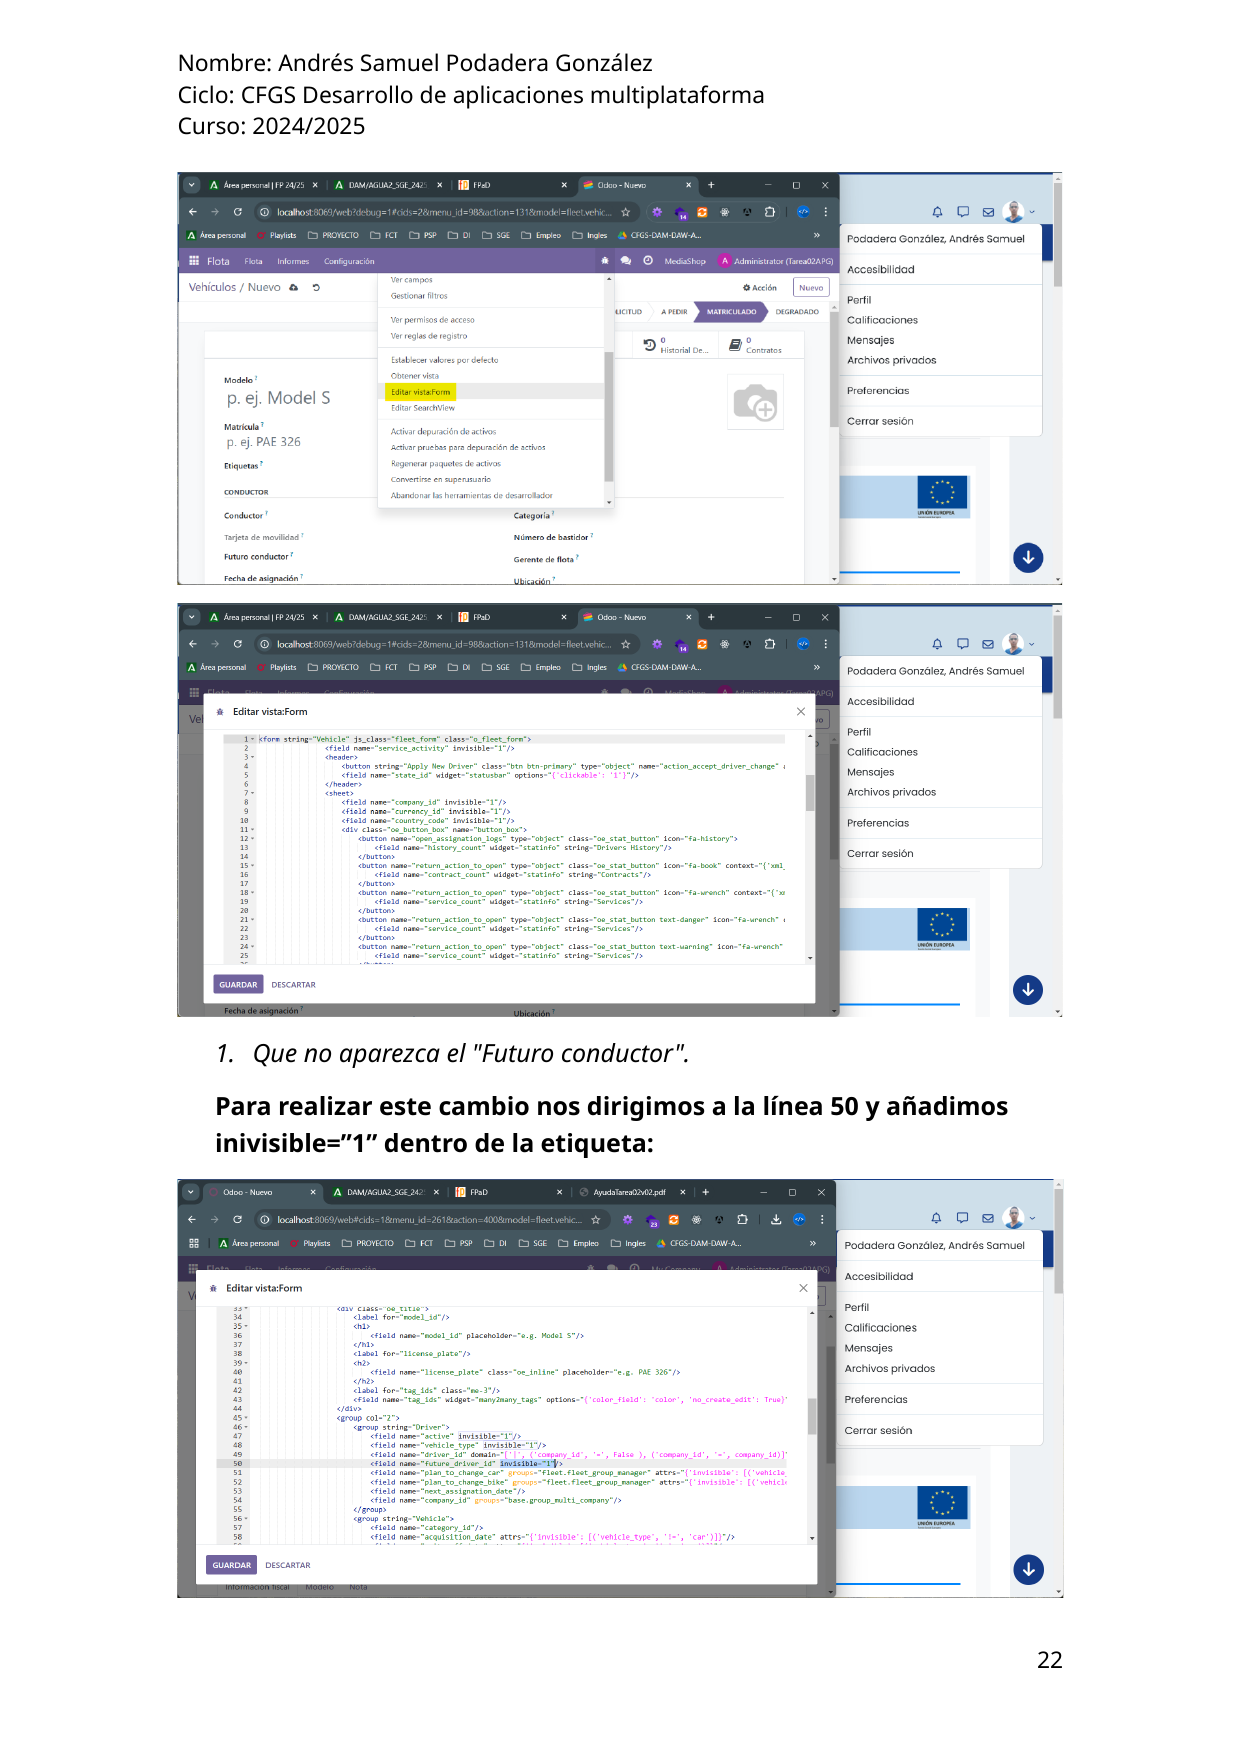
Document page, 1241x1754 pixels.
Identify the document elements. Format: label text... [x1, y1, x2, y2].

picture [177, 172, 1063, 585]
picture [177, 603, 1063, 1017]
picture [177, 1179, 1064, 1598]
text Para realizar este cambio nos dirigimos a la línea 50 y añadimos inivisible=”1” dentro de la etiqueta: [215, 1089, 1063, 1160]
list Que no aparezca el "Futuro conductor". [215, 1036, 1063, 1070]
